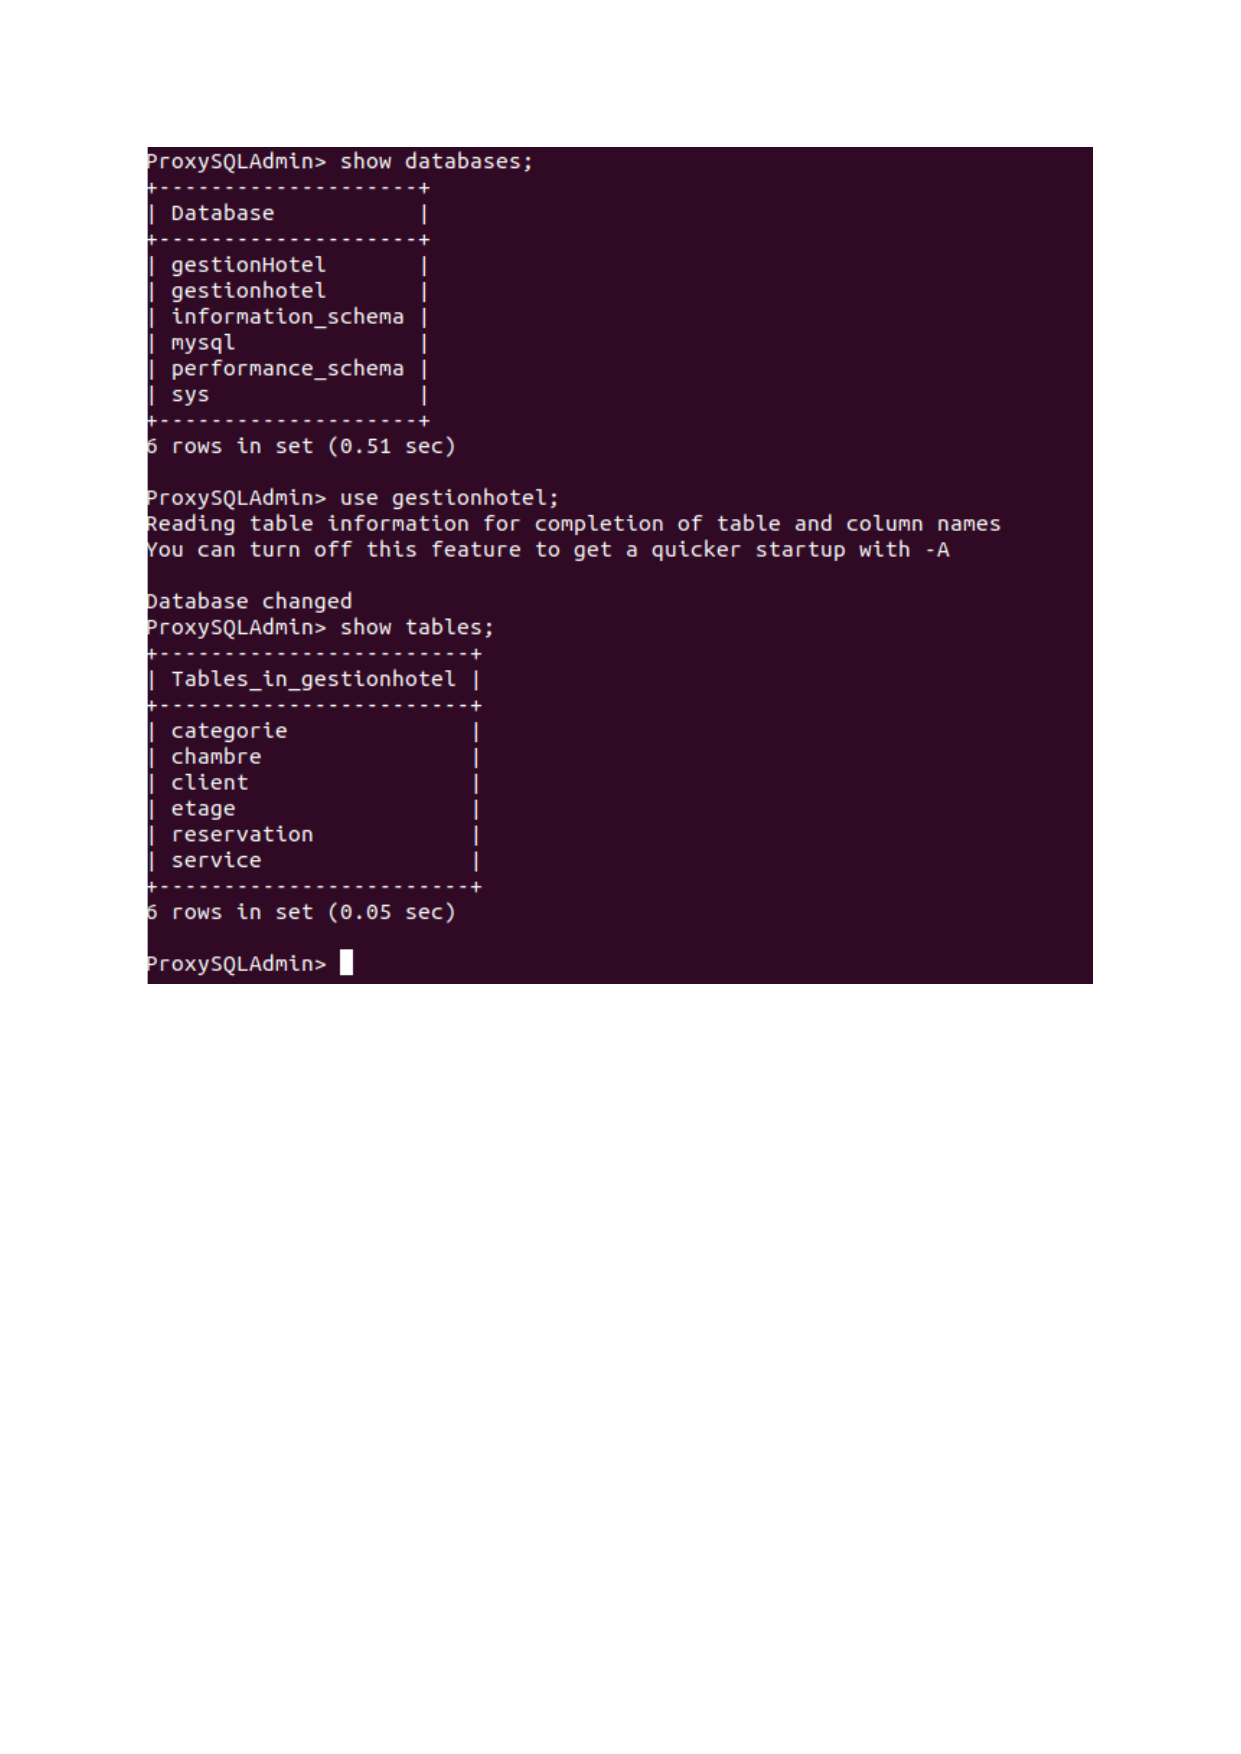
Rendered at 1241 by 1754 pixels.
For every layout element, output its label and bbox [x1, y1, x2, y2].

picture [147, 147, 1093, 984]
